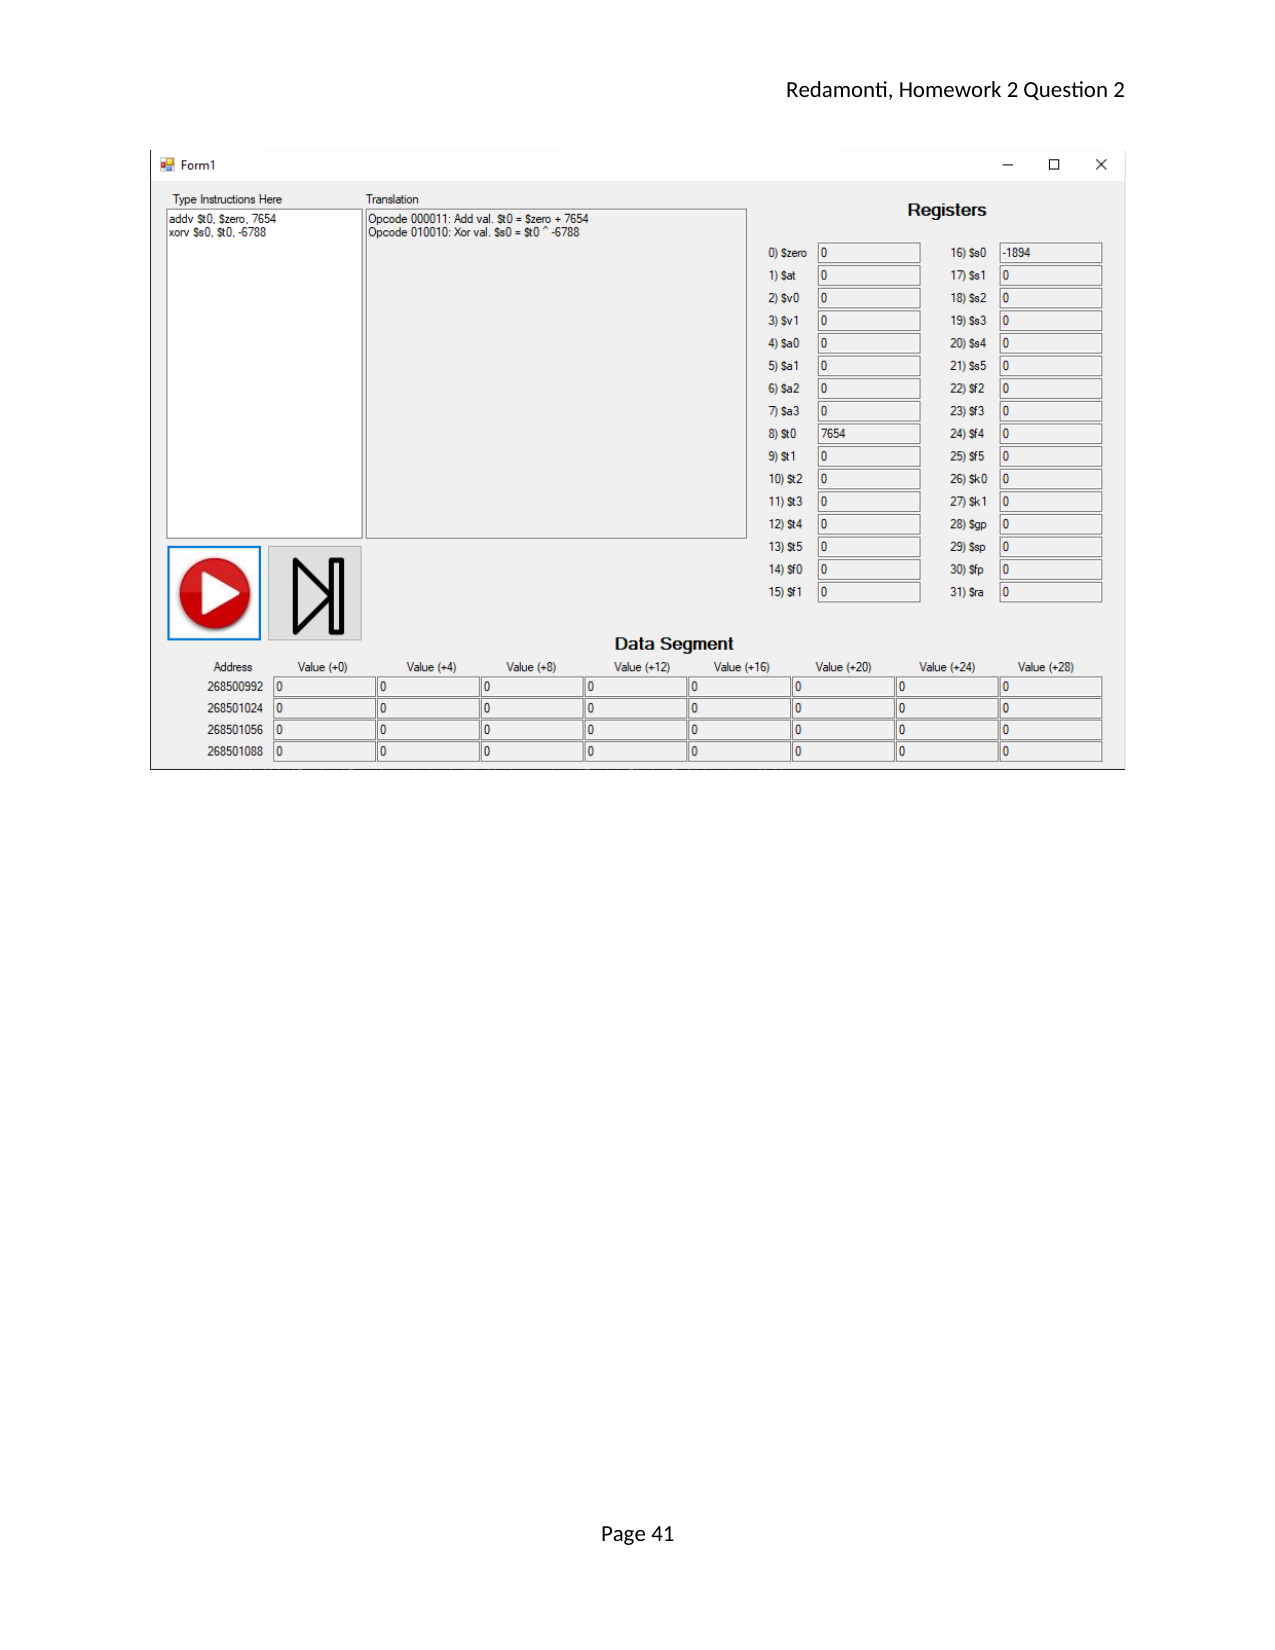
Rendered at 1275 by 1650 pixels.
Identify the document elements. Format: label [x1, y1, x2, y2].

picture [150, 150, 1125, 770]
